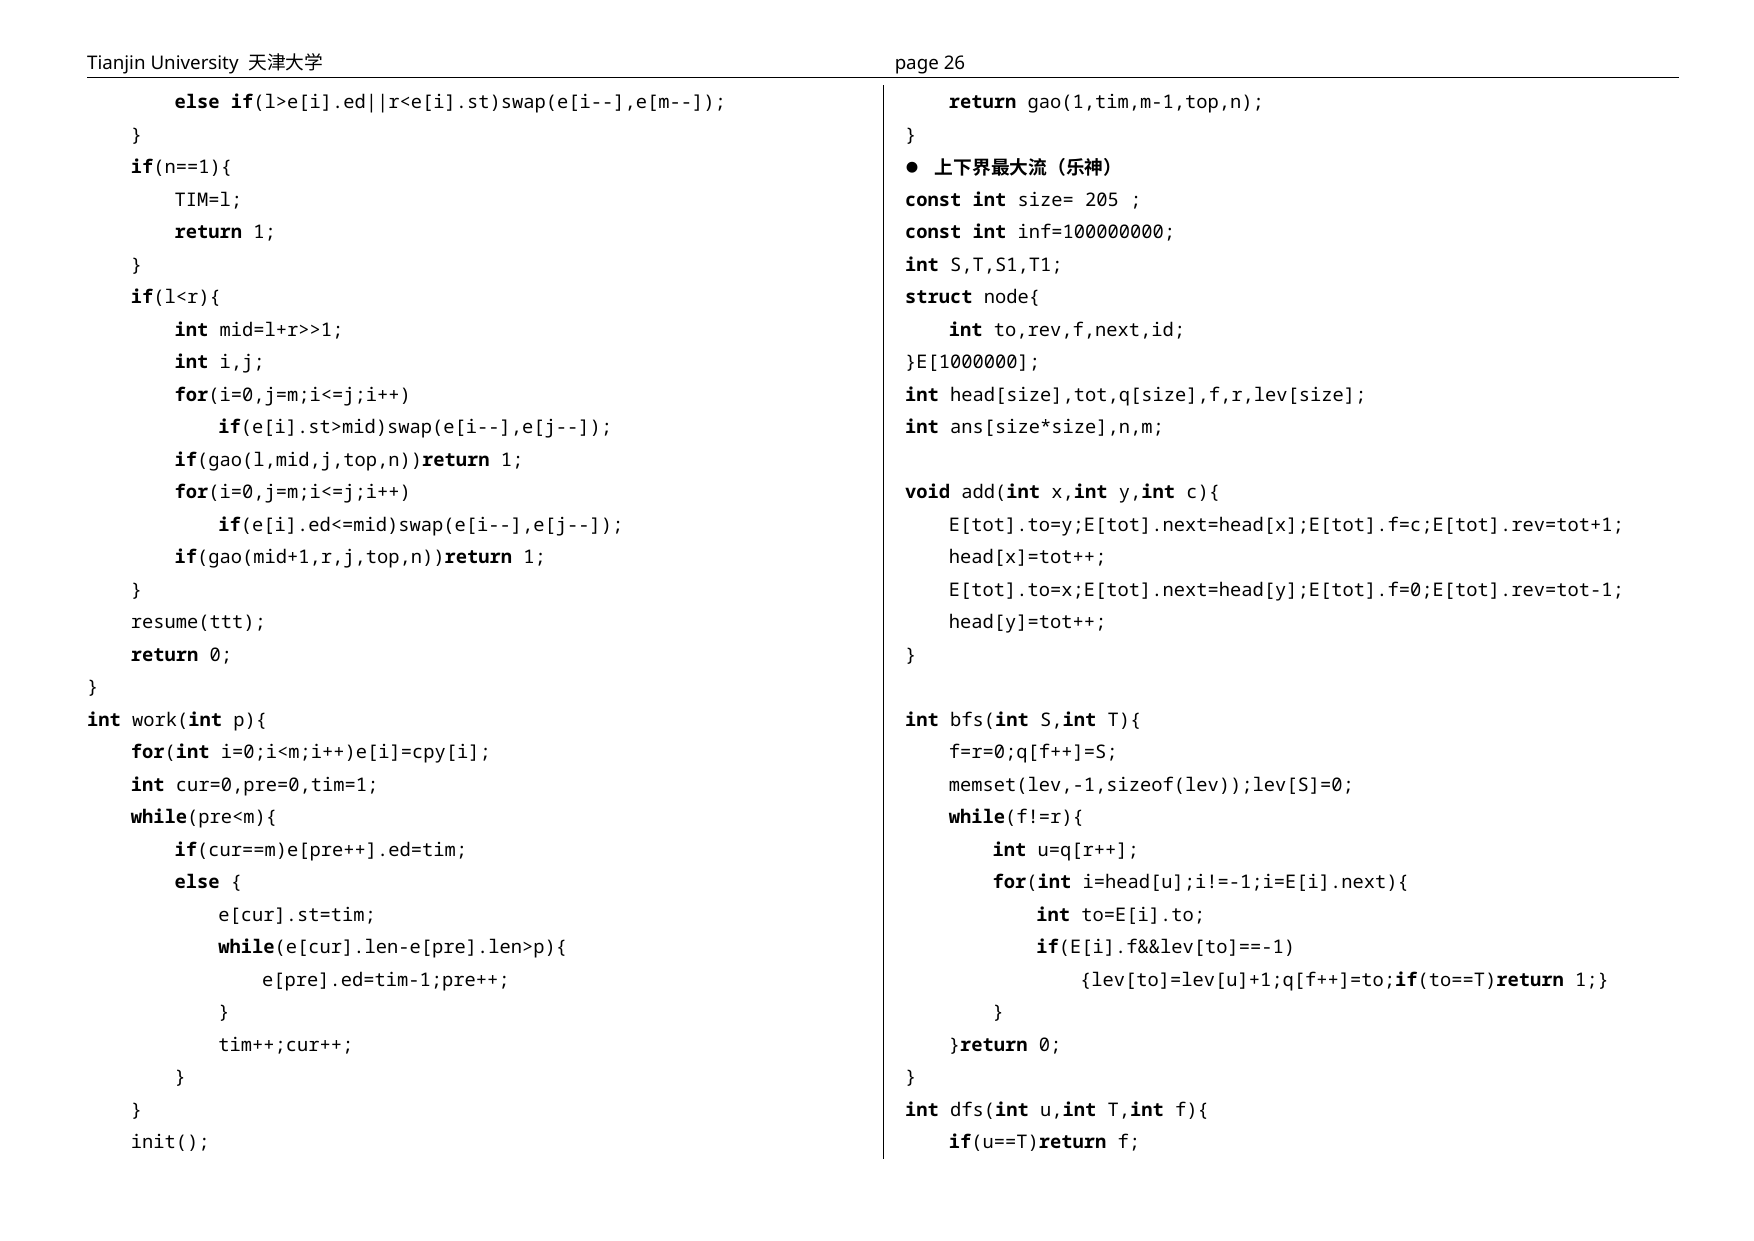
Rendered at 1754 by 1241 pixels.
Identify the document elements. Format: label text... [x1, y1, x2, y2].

text while(pre<m){ [87, 800, 861, 833]
text tim++;cur++; [87, 1028, 861, 1060]
text } [905, 1060, 1679, 1093]
text head[y]=tot++; [905, 605, 1679, 638]
text } [905, 638, 1679, 670]
text int bfs(int S,int T){ [905, 703, 1679, 735]
text struct node{ [905, 280, 1679, 313]
text const int size= 205 ; [905, 183, 1679, 215]
text int u=q[r++]; [905, 833, 1679, 865]
text } [87, 1060, 861, 1093]
text else { [87, 865, 861, 898]
text if(e[i].st>mid)swap(e[i--],e[j--]); [87, 410, 861, 443]
text for(i=0,j=m;i<=j;i++) [87, 378, 861, 410]
text if(l<r){ [87, 280, 861, 313]
text } [87, 118, 861, 150]
text int head[size],tot,q[size],f,r,lev[size]; [905, 378, 1679, 410]
text int work(int p){ [87, 703, 861, 735]
text int ans[size*size],n,m; [905, 410, 1679, 443]
text TIM=l; [87, 183, 861, 215]
text }return 0; [905, 1028, 1679, 1060]
text while(f!=r){ [905, 800, 1679, 833]
text return 0; [87, 638, 861, 670]
text while(e[cur].len-e[pre].len>p){ [87, 930, 861, 963]
text e[pre].ed=tim-1;pre++; [87, 963, 861, 995]
text if(gao(mid+1,r,j,top,n))return 1; [87, 540, 861, 573]
text memset(lev,-1,sizeof(lev));lev[S]=0; [905, 768, 1679, 800]
text int S,T,S1,T1; [905, 248, 1679, 280]
subtitle 上下界最大流（乐神） [905, 150, 1679, 183]
text E[tot].to=y;E[tot].next=head[x];E[tot].f=c;E[tot].rev=tot+1; [905, 508, 1679, 540]
text int dfs(int u,int T,int f){ [905, 1093, 1679, 1125]
text const int inf=100000000; [905, 215, 1679, 248]
text void add(int x,int y,int c){ [905, 475, 1679, 508]
text if(u==T)return f; [905, 1125, 1679, 1158]
text } [87, 248, 861, 280]
text int mid=l+r>>1; [87, 313, 861, 345]
text if(n==1){ [87, 150, 861, 183]
text int cur=0,pre=0,tim=1; [87, 768, 861, 800]
text head[x]=tot++; [905, 540, 1679, 573]
text for(int i=head[u];i!=-1;i=E[i].next){ [905, 865, 1679, 898]
text } [87, 1093, 861, 1125]
text if(E[i].f&&lev[to]==-1) [905, 930, 1679, 963]
text init(); [87, 1125, 861, 1158]
text int to,rev,f,next,id; [905, 313, 1679, 345]
text if(gao(l,mid,j,top,n))return 1; [87, 443, 861, 475]
text for(int i=0;i<m;i++)e[i]=cpy[i]; [87, 735, 861, 768]
text } [87, 670, 861, 703]
text {lev[to]=lev[u]+1;q[f++]=to;if(to==T)return 1;} [905, 963, 1679, 995]
text }E[1000000]; [905, 345, 1679, 378]
text if(cur==m)e[pre++].ed=tim; [87, 833, 861, 865]
text for(i=0,j=m;i<=j;i++) [87, 475, 861, 508]
text int to=E[i].to; [905, 898, 1679, 930]
text int i,j; [87, 345, 861, 378]
text return gao(1,tim,m-1,top,n); [905, 85, 1679, 118]
text } [87, 573, 861, 605]
text e[cur].st=tim; [87, 898, 861, 930]
text } [87, 995, 861, 1028]
text E[tot].to=x;E[tot].next=head[y];E[tot].f=0;E[tot].rev=tot-1; [905, 573, 1679, 605]
text if(e[i].ed<=mid)swap(e[i--],e[j--]); [87, 508, 861, 540]
text resume(ttt); [87, 605, 861, 638]
text return 1; [87, 215, 861, 248]
text } [905, 118, 1679, 150]
text f=r=0;q[f++]=S; [905, 735, 1679, 768]
text } [905, 995, 1679, 1028]
text else if(l>e[i].ed||r<e[i].st)swap(e[i--],e[m--]); [87, 85, 861, 118]
